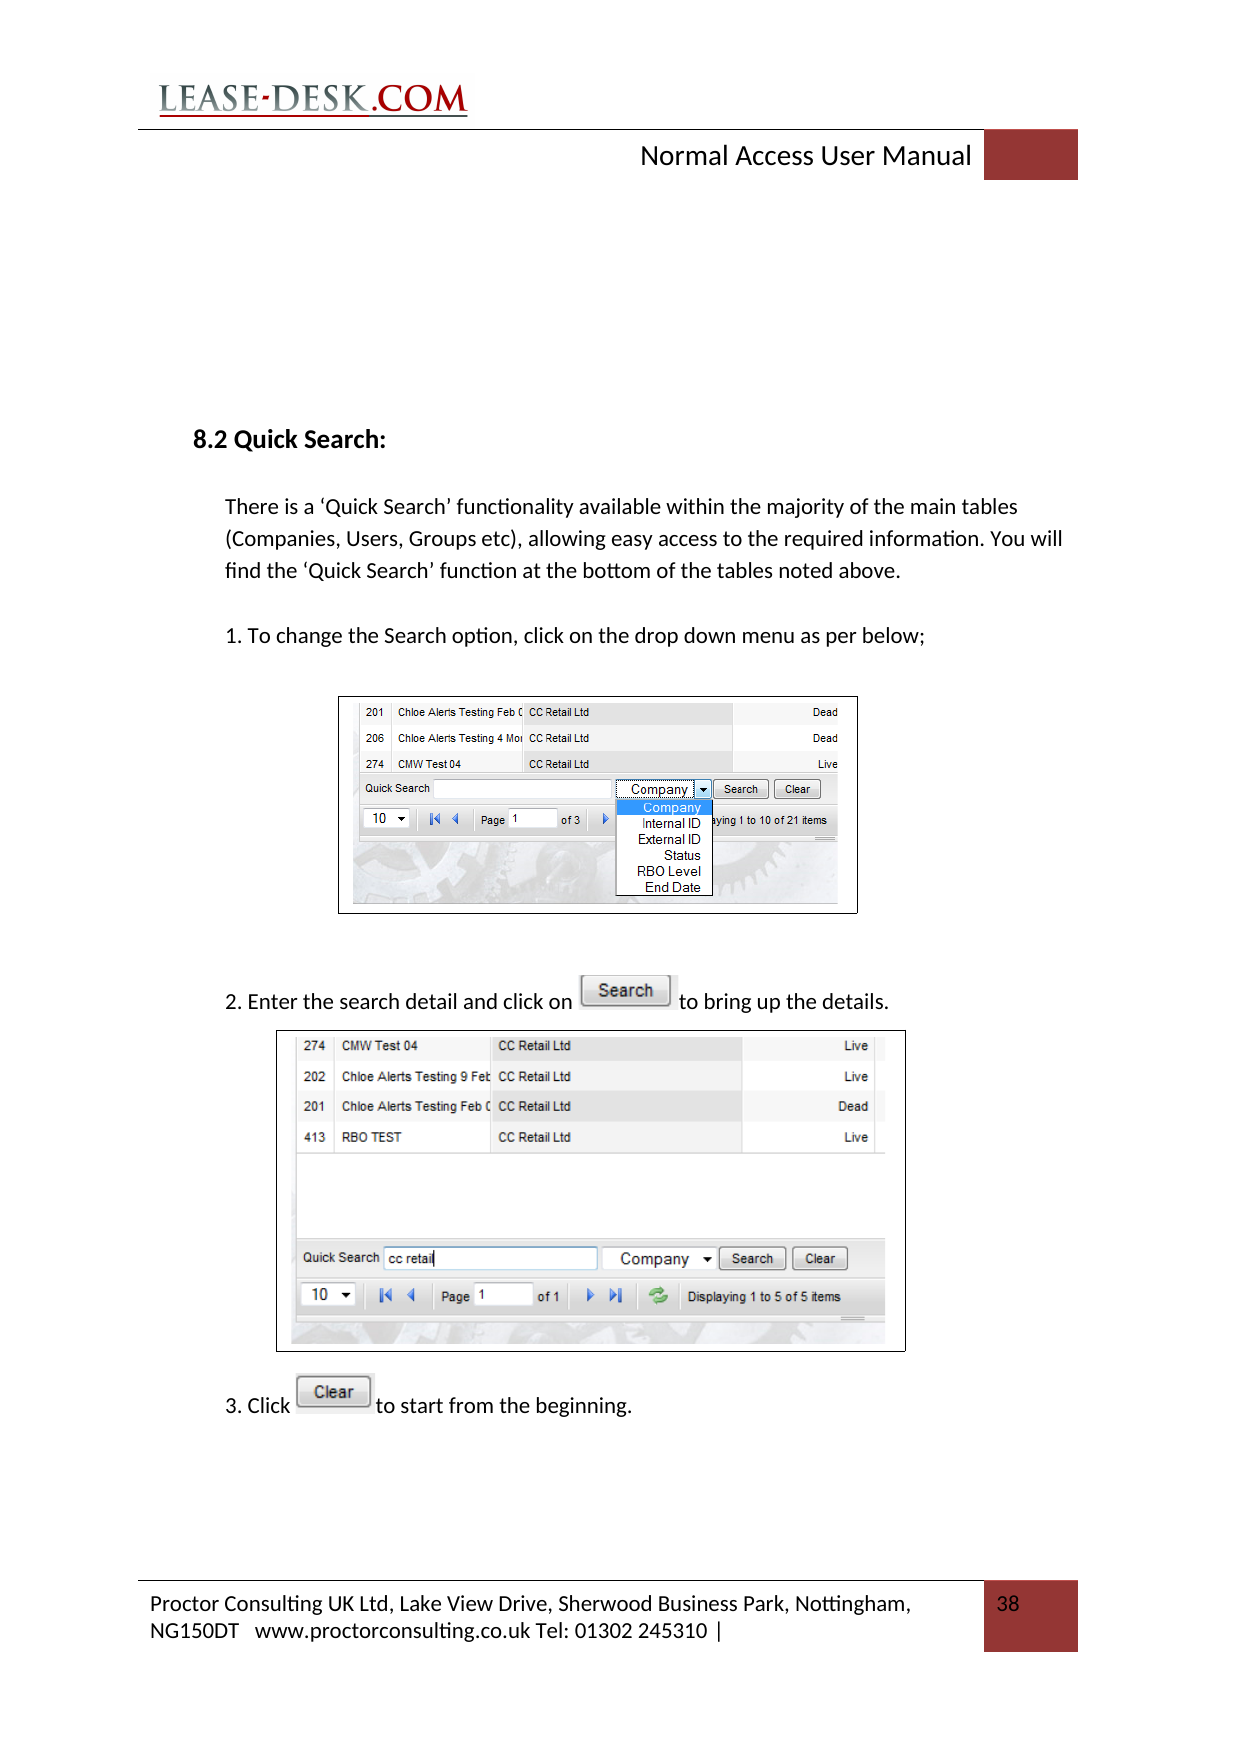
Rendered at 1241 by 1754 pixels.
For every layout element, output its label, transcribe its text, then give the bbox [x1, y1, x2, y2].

list 3. Click to start from the beginning. [225, 1373, 1090, 1419]
picture [150, 73, 476, 129]
list There is a ‘Quick Search’ functionality available within the majority of the main tables (Companies, Users, Groups etc), allowing easy access to the required information. You will find the ‘Quick Search’ function at the bottom of the tables noted above. [225, 492, 1090, 584]
list 1. To change the Search option, click on the drop down menu as per below; [225, 621, 1090, 649]
picture [295, 1373, 376, 1414]
picture [291, 1037, 886, 1344]
picture [578, 975, 679, 1010]
picture [353, 703, 838, 904]
list 2. Enter the search detail and click on to bring up the details. [225, 975, 1090, 1015]
subtitle 8.2 Quick Search: [150, 422, 1090, 455]
